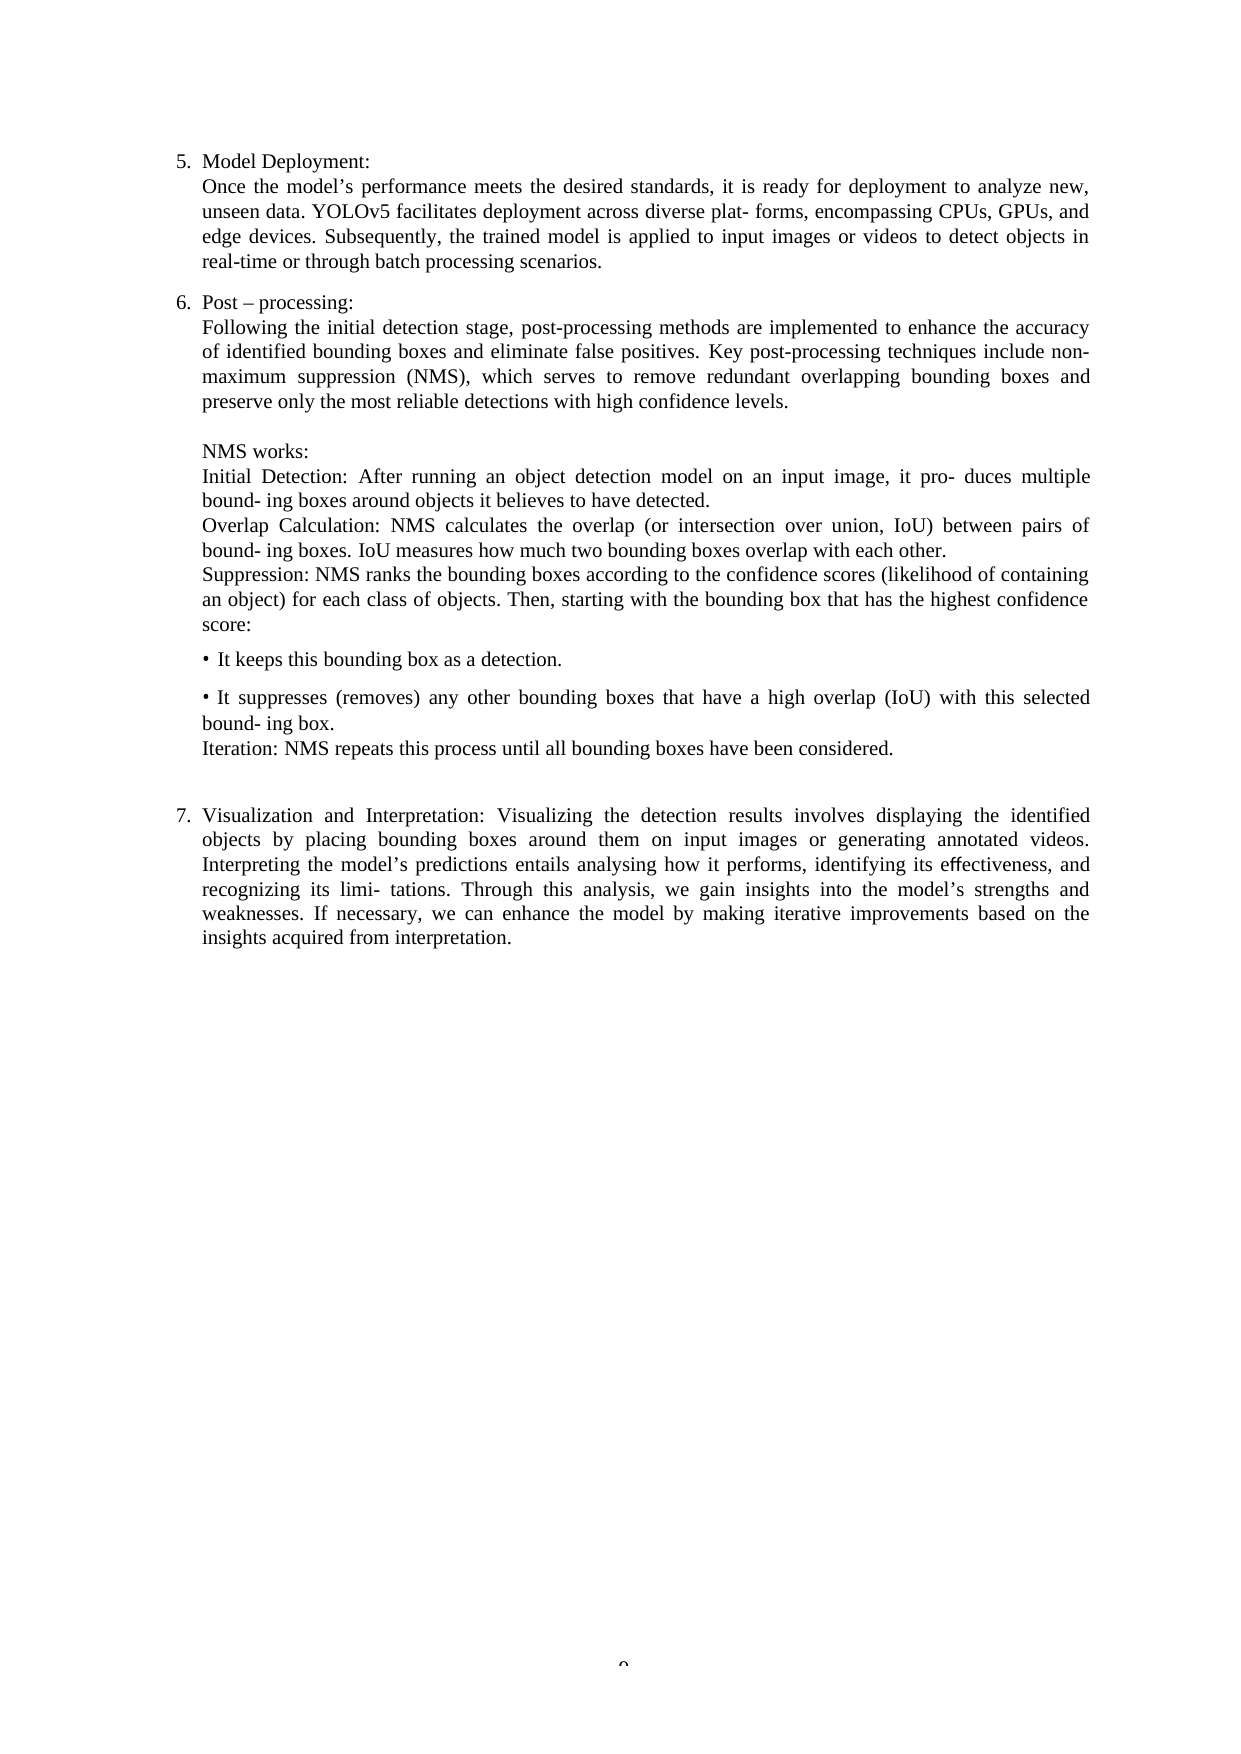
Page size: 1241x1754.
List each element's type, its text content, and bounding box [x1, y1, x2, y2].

list Visualization and Interpretation: Visualizing the detection results involves displaying the identified objects by placing bounding boxes around them on input images or generating annotated videos. Interpreting the model’s predictions entails analysing how it performs, identifying its effectiveness, and recognizing its limi- tations. Through this analysis, we gain insights into the model’s strengths and weaknesses. If necessary, we can enhance the model by making iterative improvements based on the insights acquired from interpretation. [176, 803, 1090, 949]
list Model Deployment: [176, 149, 1188, 173]
text Once the model’s performance meets the desired standards, it is ready for deployment to analyze new, unseen data. YOLOv5 facilitates deployment across diverse plat- forms, encompassing CPUs, GPUs, and edge devices. Subsequently, the trained model is applied to input images or videos to detect objects in real-time or through batch processing scenarios. [202, 174, 1090, 273]
list It suppresses (removes) any other bounding boxes that have a high overlap (IoU) with this selected bound- ing box. [202, 682, 1090, 735]
list Post – processing: [176, 290, 1188, 314]
text NMS works: [202, 438, 1188, 463]
text Initial Detection: After running an object detection model on an input image, it pro- duces multiple bound- ing boxes around objects it believes to have detected. [202, 463, 1090, 512]
text Iteration: NMS repeats this process until all bounding boxes have been considered. [202, 736, 1188, 760]
text Overlap Calculation: NMS calculates the overlap (or intersection over union, IoU) between pairs of bound- ing boxes. IoU measures how much two bounding boxes overlap with each other. [202, 513, 1090, 562]
text Suppression: NMS ranks the bounding boxes according to the confidence scores (likelihood of containing an object) for each class of objects. Then, starting with the bounding box that has the highest confidence score: [202, 562, 1090, 636]
list It keeps this bounding box as a detection. [202, 644, 1188, 673]
text Following the initial detection stage, post-processing methods are implemented to enhance the accuracy of identified bounding boxes and eliminate false positives. Key post-processing techniques include non- maximum suppression (NMS), which serves to remove redundant overlapping bounding boxes and preserve only the most reliable detections with high confidence levels. [202, 315, 1090, 413]
